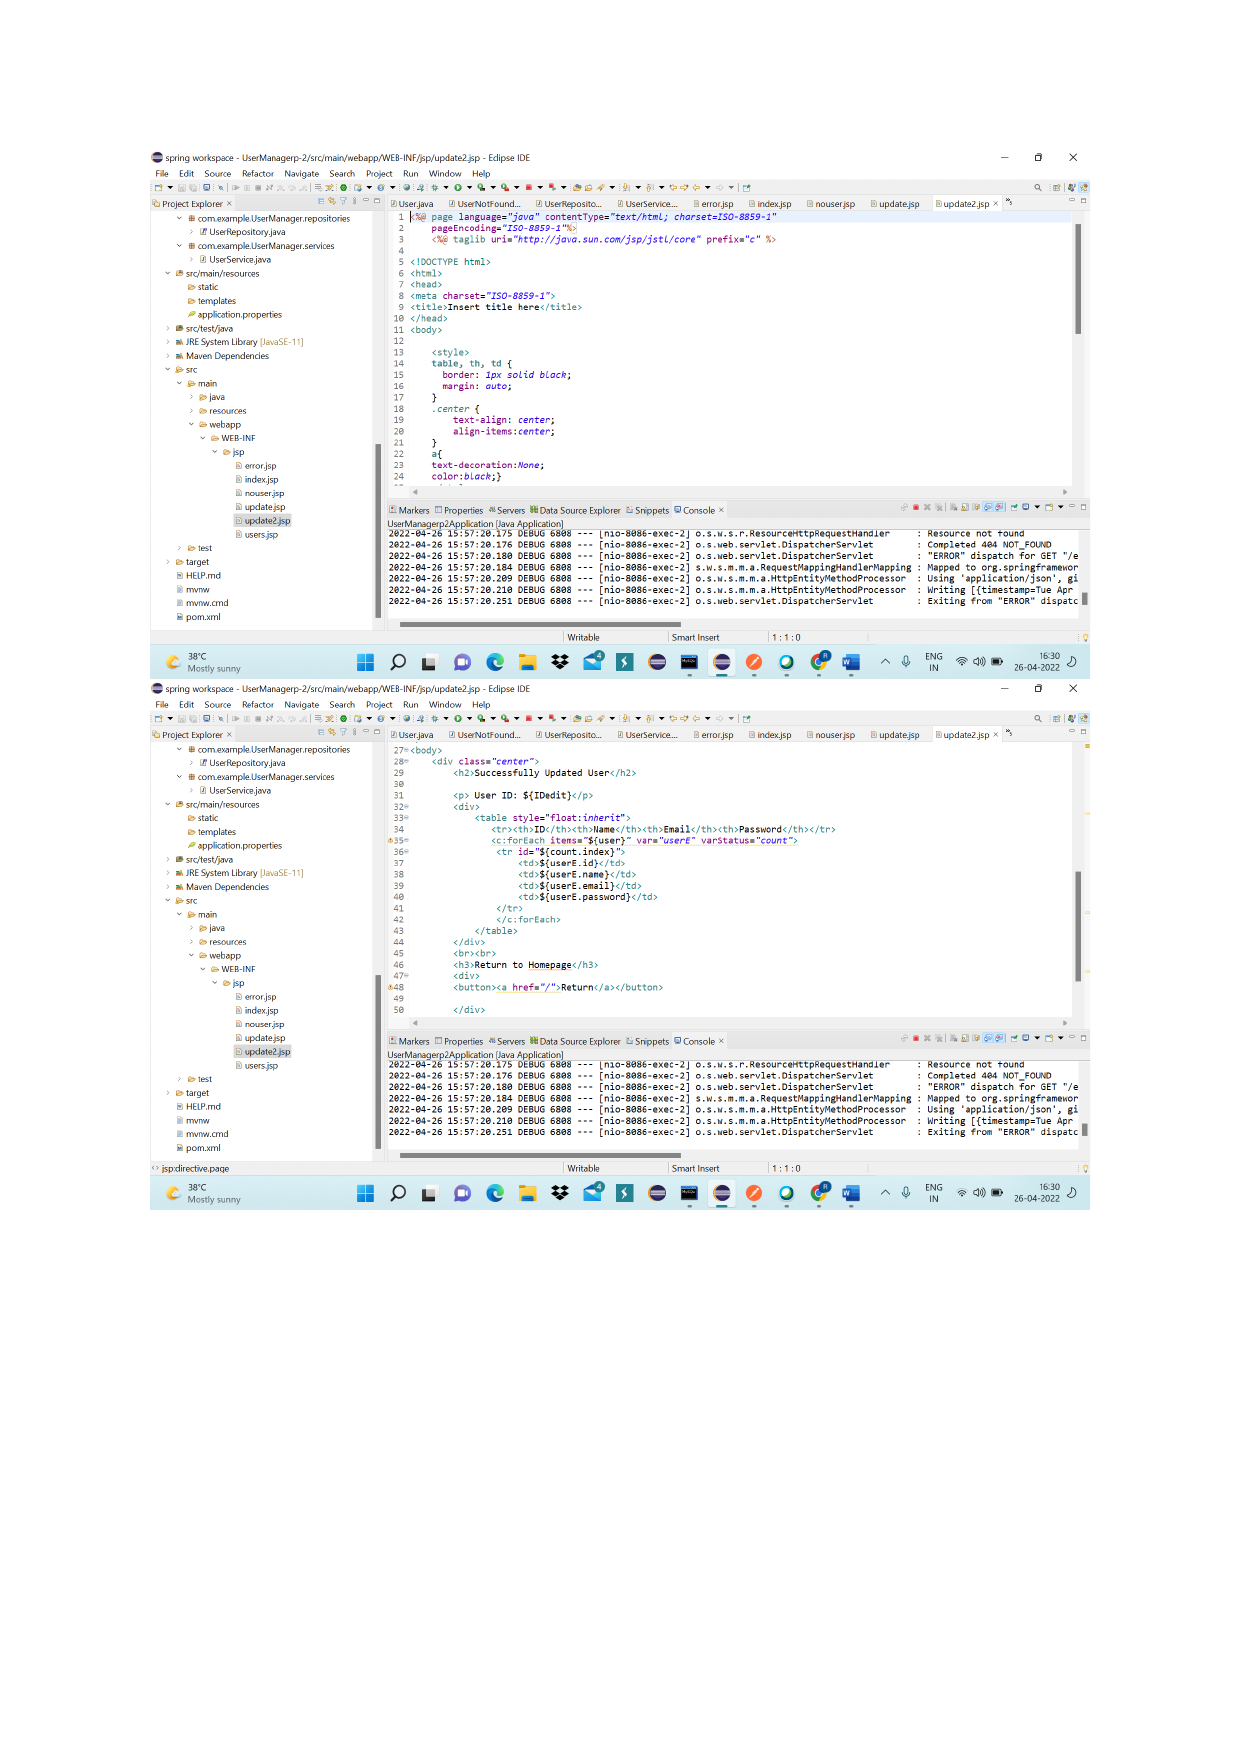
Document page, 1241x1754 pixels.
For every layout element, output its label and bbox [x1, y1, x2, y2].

picture [150, 681, 1091, 1210]
picture [150, 150, 1091, 679]
